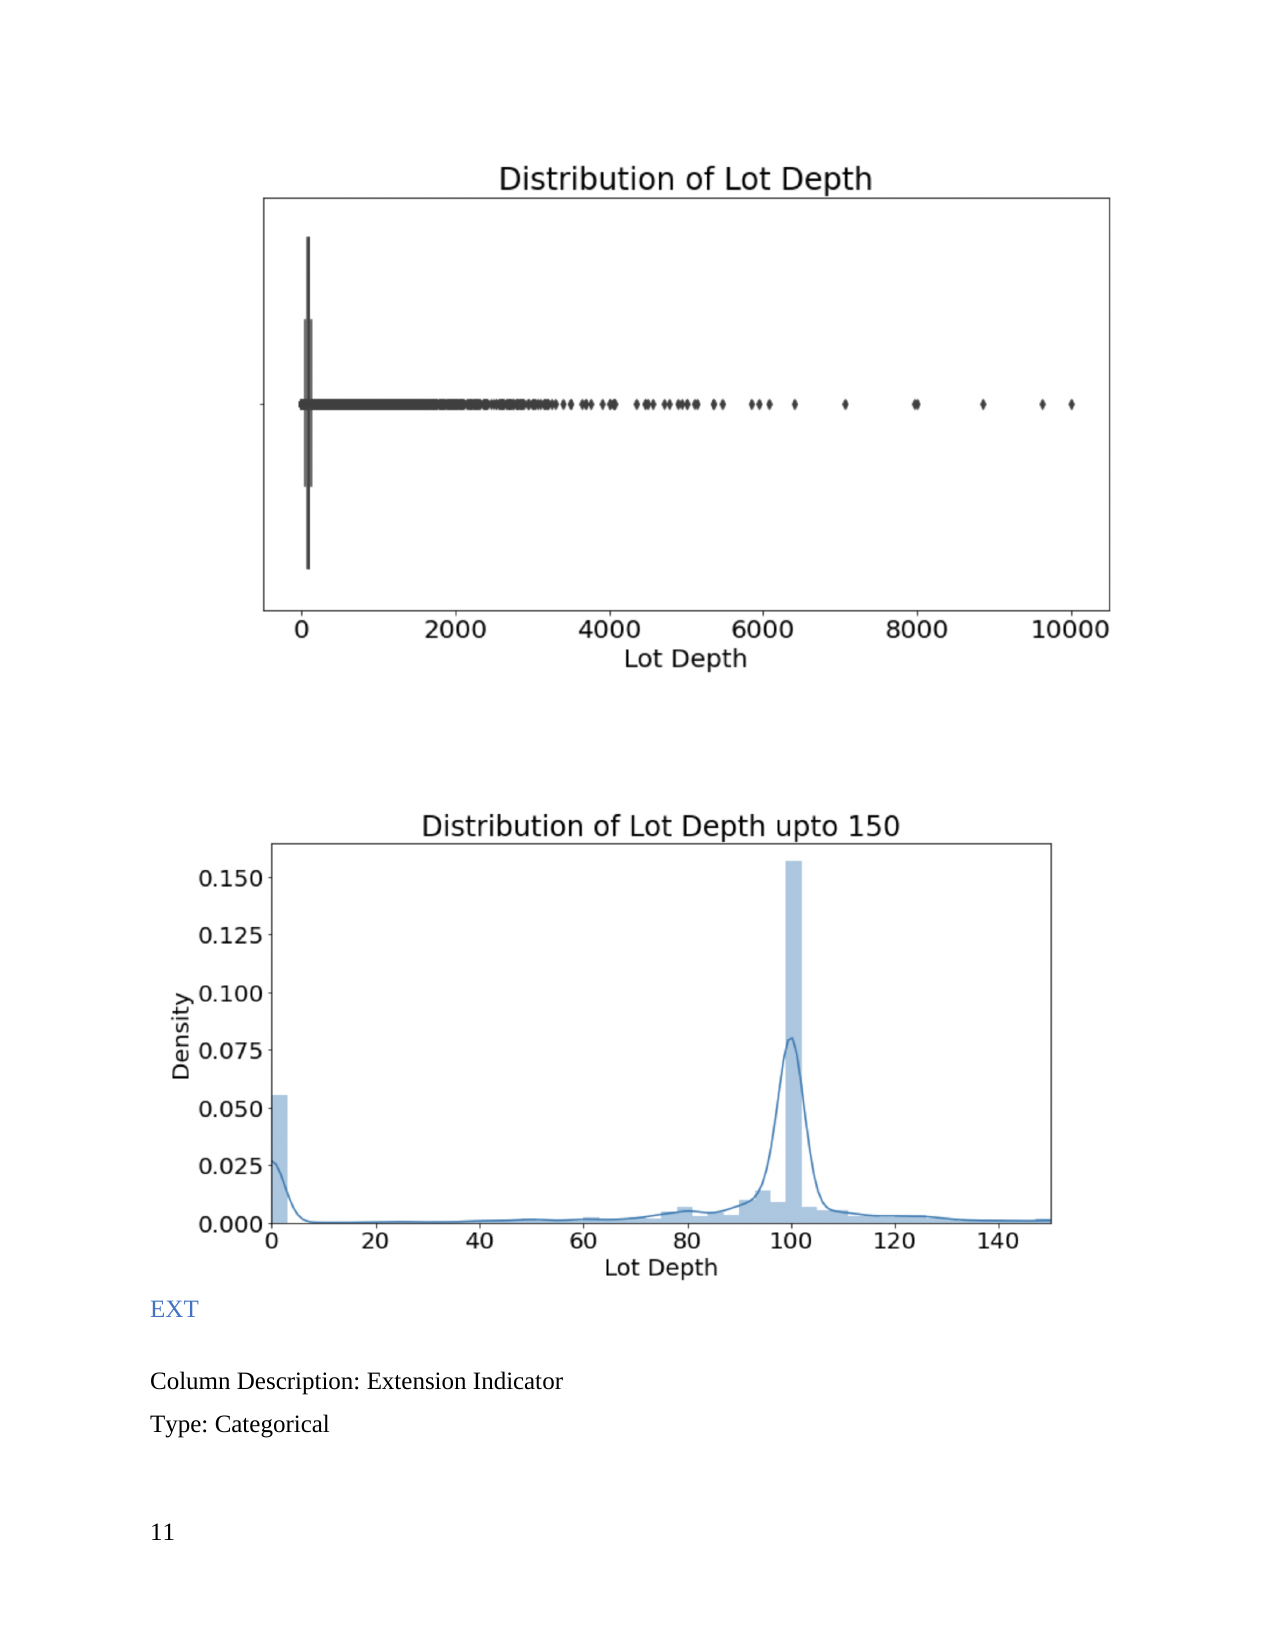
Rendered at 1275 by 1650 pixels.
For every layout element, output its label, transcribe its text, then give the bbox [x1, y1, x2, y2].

text Type: Categorical [150, 1409, 1125, 1438]
text EXT [150, 1295, 1125, 1323]
picture [225, 150, 1200, 687]
text Column Description: Extension Indicator [150, 1366, 1125, 1395]
picture [150, 801, 1125, 1295]
